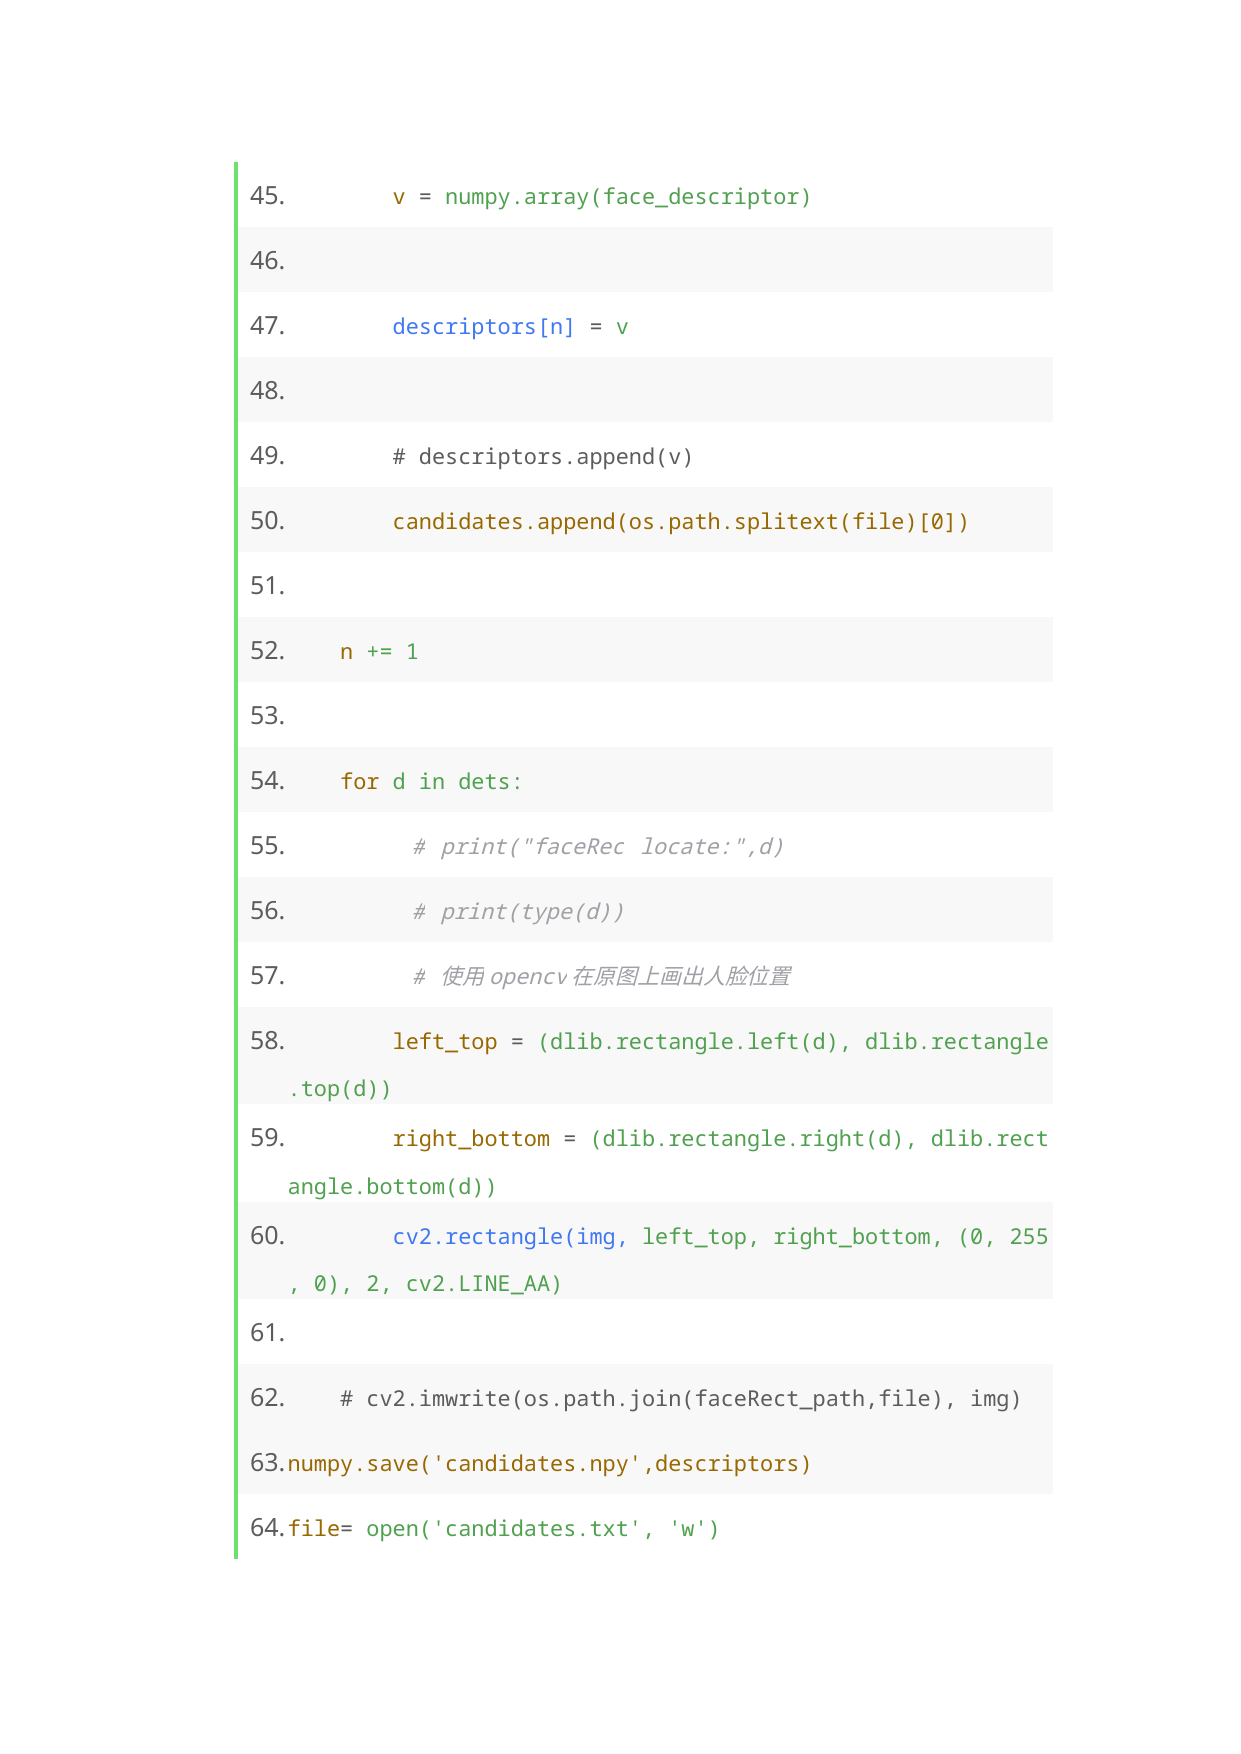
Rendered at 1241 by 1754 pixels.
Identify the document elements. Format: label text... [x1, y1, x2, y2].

list file= open('candidates.txt', 'w') [238, 1494, 1053, 1559]
list # descriptors.append(v) [238, 422, 1053, 487]
list candidates.append(os.path.splitext(file)[0]) [238, 487, 1053, 552]
list v = numpy.array(face_descriptor) [238, 162, 1053, 227]
list # print("faceRec locate:",d) [238, 812, 1053, 877]
list n += 1 [238, 617, 1053, 682]
list for d in dets: [238, 747, 1053, 812]
list numpy.save('candidates.npy',descriptors) [238, 1429, 1053, 1494]
list # 使用opencv在原图上画出人脸位置 [238, 942, 1053, 1007]
list left_top = (dlib.rectangle.left(d), dlib.rectangle.top(d)) [238, 1007, 1053, 1104]
list # print(type(d)) [238, 877, 1053, 942]
list descriptors[n] = v [238, 292, 1053, 357]
list # cv2.imwrite(os.path.join(faceRect_path,file), img) [238, 1364, 1053, 1429]
list right_bottom = (dlib.rectangle.right(d), dlib.rectangle.bottom(d)) [238, 1104, 1053, 1202]
list cv2.rectangle(img, left_top, right_bottom, (0, 255, 0), 2, cv2.LINE_AA) [238, 1202, 1053, 1299]
